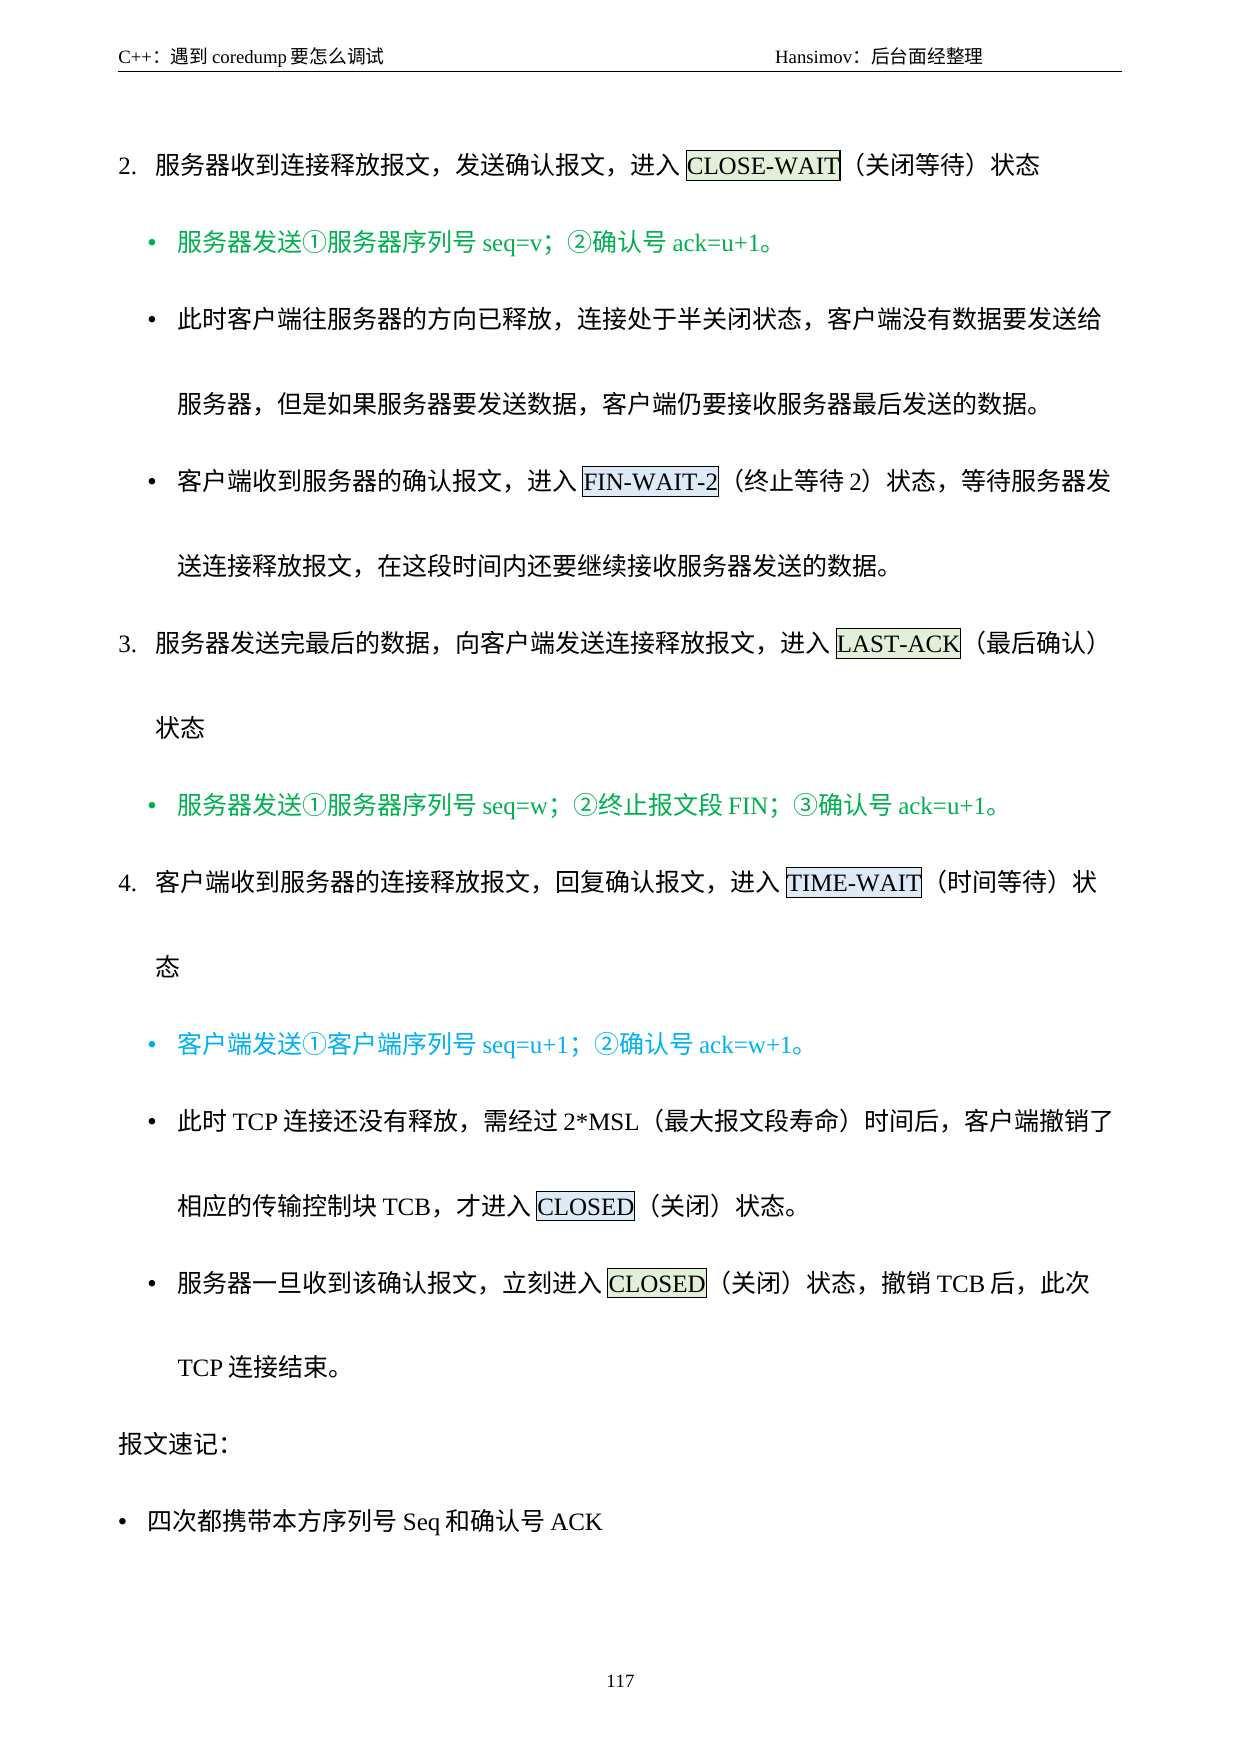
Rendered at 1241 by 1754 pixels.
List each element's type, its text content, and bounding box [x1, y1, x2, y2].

text 报文速记： [118, 1409, 1122, 1477]
text 服务器发送①服务器序列号seq=w；②终止报文段FIN；③确认号ack=u+1。 [148, 769, 1122, 837]
text 客户端收到服务器的确认报文，进入FIN-WAIT-2（终止等待2）状态，等待服务器发送连接释放报文，在这段时间内还要继续接收服务器发送的数据。 [148, 446, 1122, 598]
text 四次都携带本方序列号Seq和确认号ACK [118, 1486, 1122, 1554]
text 此时TCP连接还没有释放，需经过2*MSL（最大报文段寿命）时间后，客户端撤销了相应的传输控制块TCB，才进入CLOSED（关闭）状态。 [148, 1085, 1122, 1238]
list 客户端收到服务器的连接释放报文，回复确认报文，进入TIME-WAIT（时间等待）状态 [118, 846, 1122, 999]
list 服务器收到连接释放报文，发送确认报文，进入CLOSE-WAIT（关闭等待）状态 [118, 130, 1122, 198]
picture [595, 1032, 618, 1055]
text 客户端发送①客户端序列号seq=u+1；②确认号ack=w+1。 [148, 1008, 1122, 1076]
list 服务器发送完最后的数据，向客户端发送连接释放报文，进入LAST-ACK（最后确认）状态 [118, 608, 1122, 760]
picture [303, 1032, 326, 1055]
text 服务器发送①服务器序列号seq=v；②确认号ack=u+1。 [148, 207, 1122, 275]
text 此时客户端往服务器的方向已释放，连接处于半关闭状态，客户端没有数据要发送给服务器，但是如果服务器要发送数据，客户端仍要接收服务器最后发送的数据。 [148, 284, 1122, 437]
text 服务器一旦收到该确认报文，立刻进入CLOSED（关闭）状态，撤销TCB后，此次TCP连接结束。 [148, 1247, 1122, 1400]
